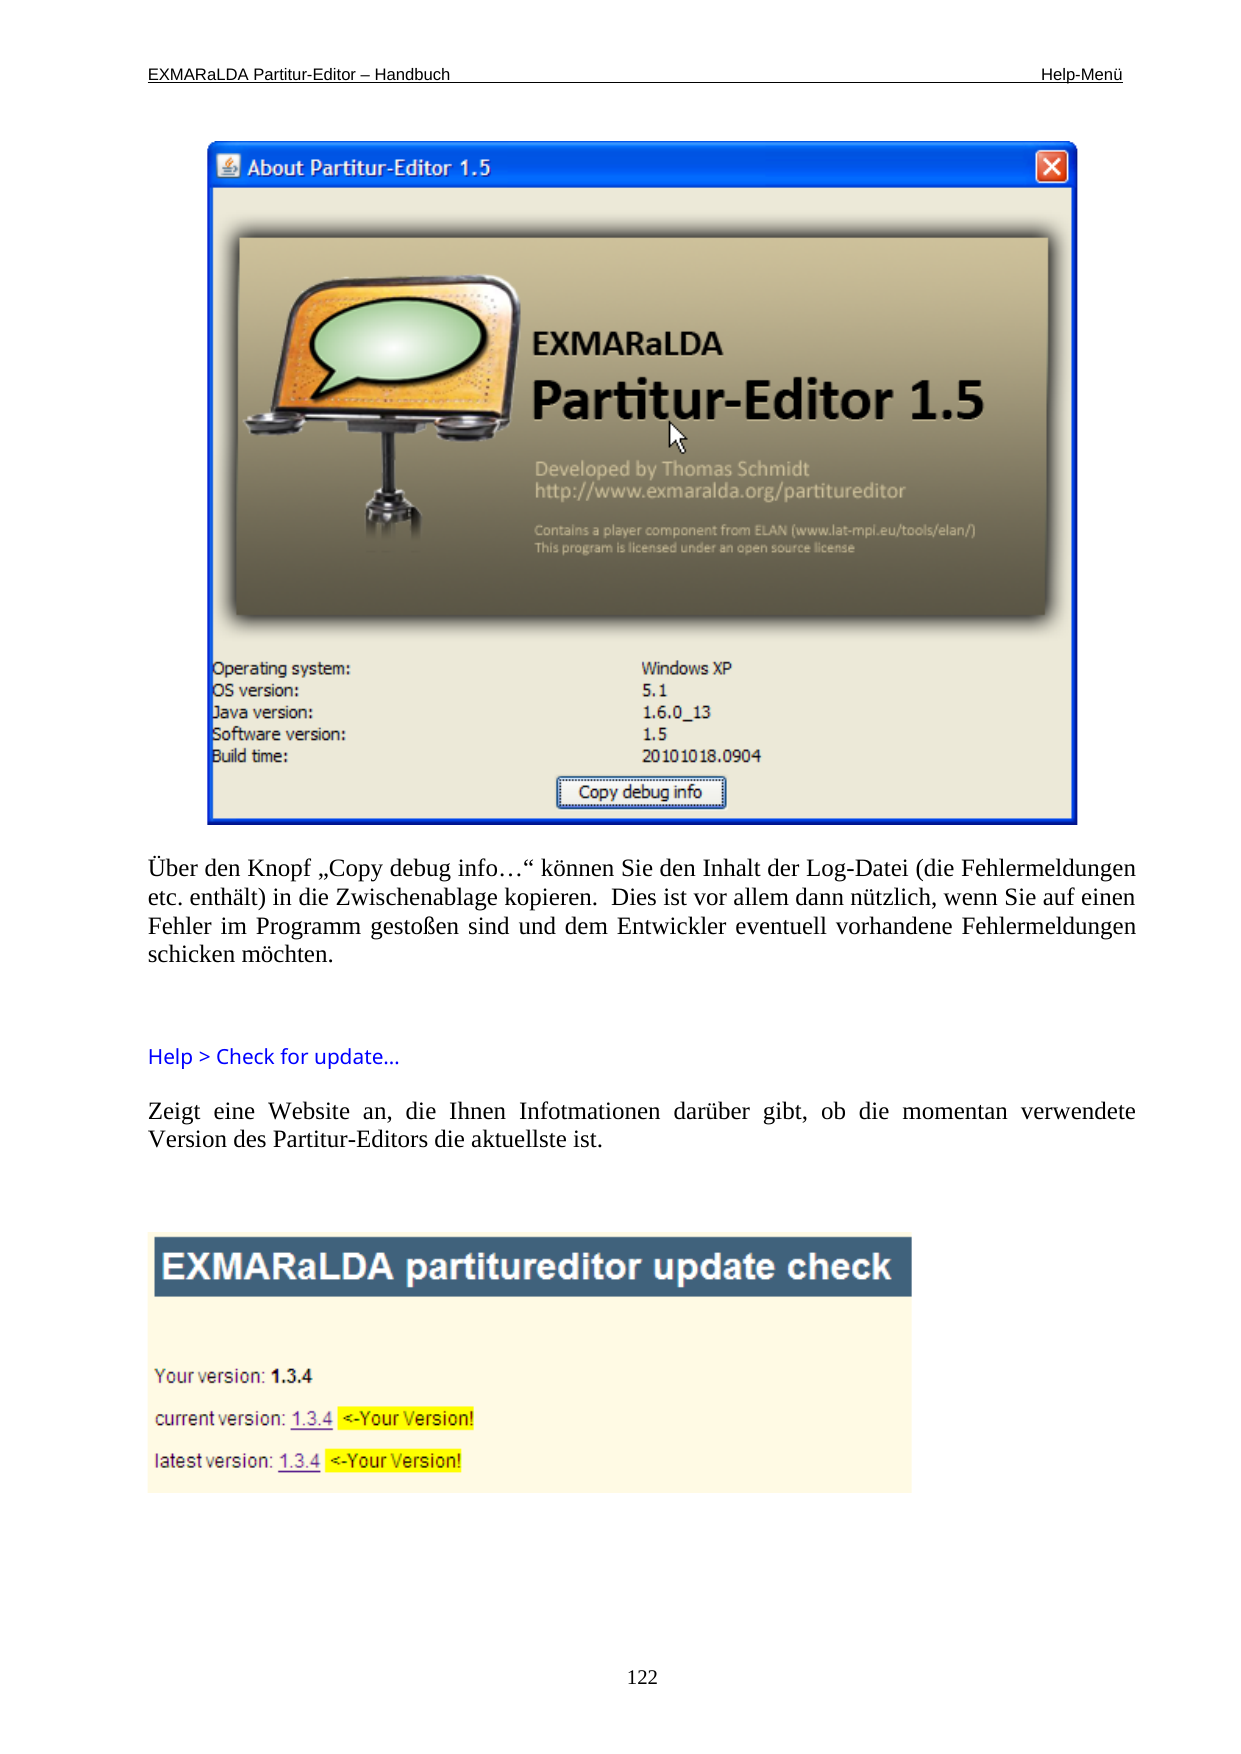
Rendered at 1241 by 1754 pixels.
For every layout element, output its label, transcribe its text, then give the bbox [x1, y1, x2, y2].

picture [147, 1232, 912, 1493]
subtitle Help > Check for update… [148, 1042, 1137, 1071]
picture [207, 141, 1078, 825]
text Zeigt eine Website an, die Ihnen Infotmationen darüber gibt, ob die momentan verwendete Version des Partitur-Editors die aktuellste ist. [148, 1096, 1137, 1153]
text Über den Knopf „Copy debug info…“ können Sie den Inhalt der Log-Datei (die Fehlermeldungen etc. enthält) in die Zwischenablage kopieren. Dies ist vor allem dann nützlich, wenn Sie auf einen Fehler im Programm gestoßen sind und dem Entwickler eventuell vorhandene Fehlermeldungen schicken möchten. [148, 853, 1137, 968]
